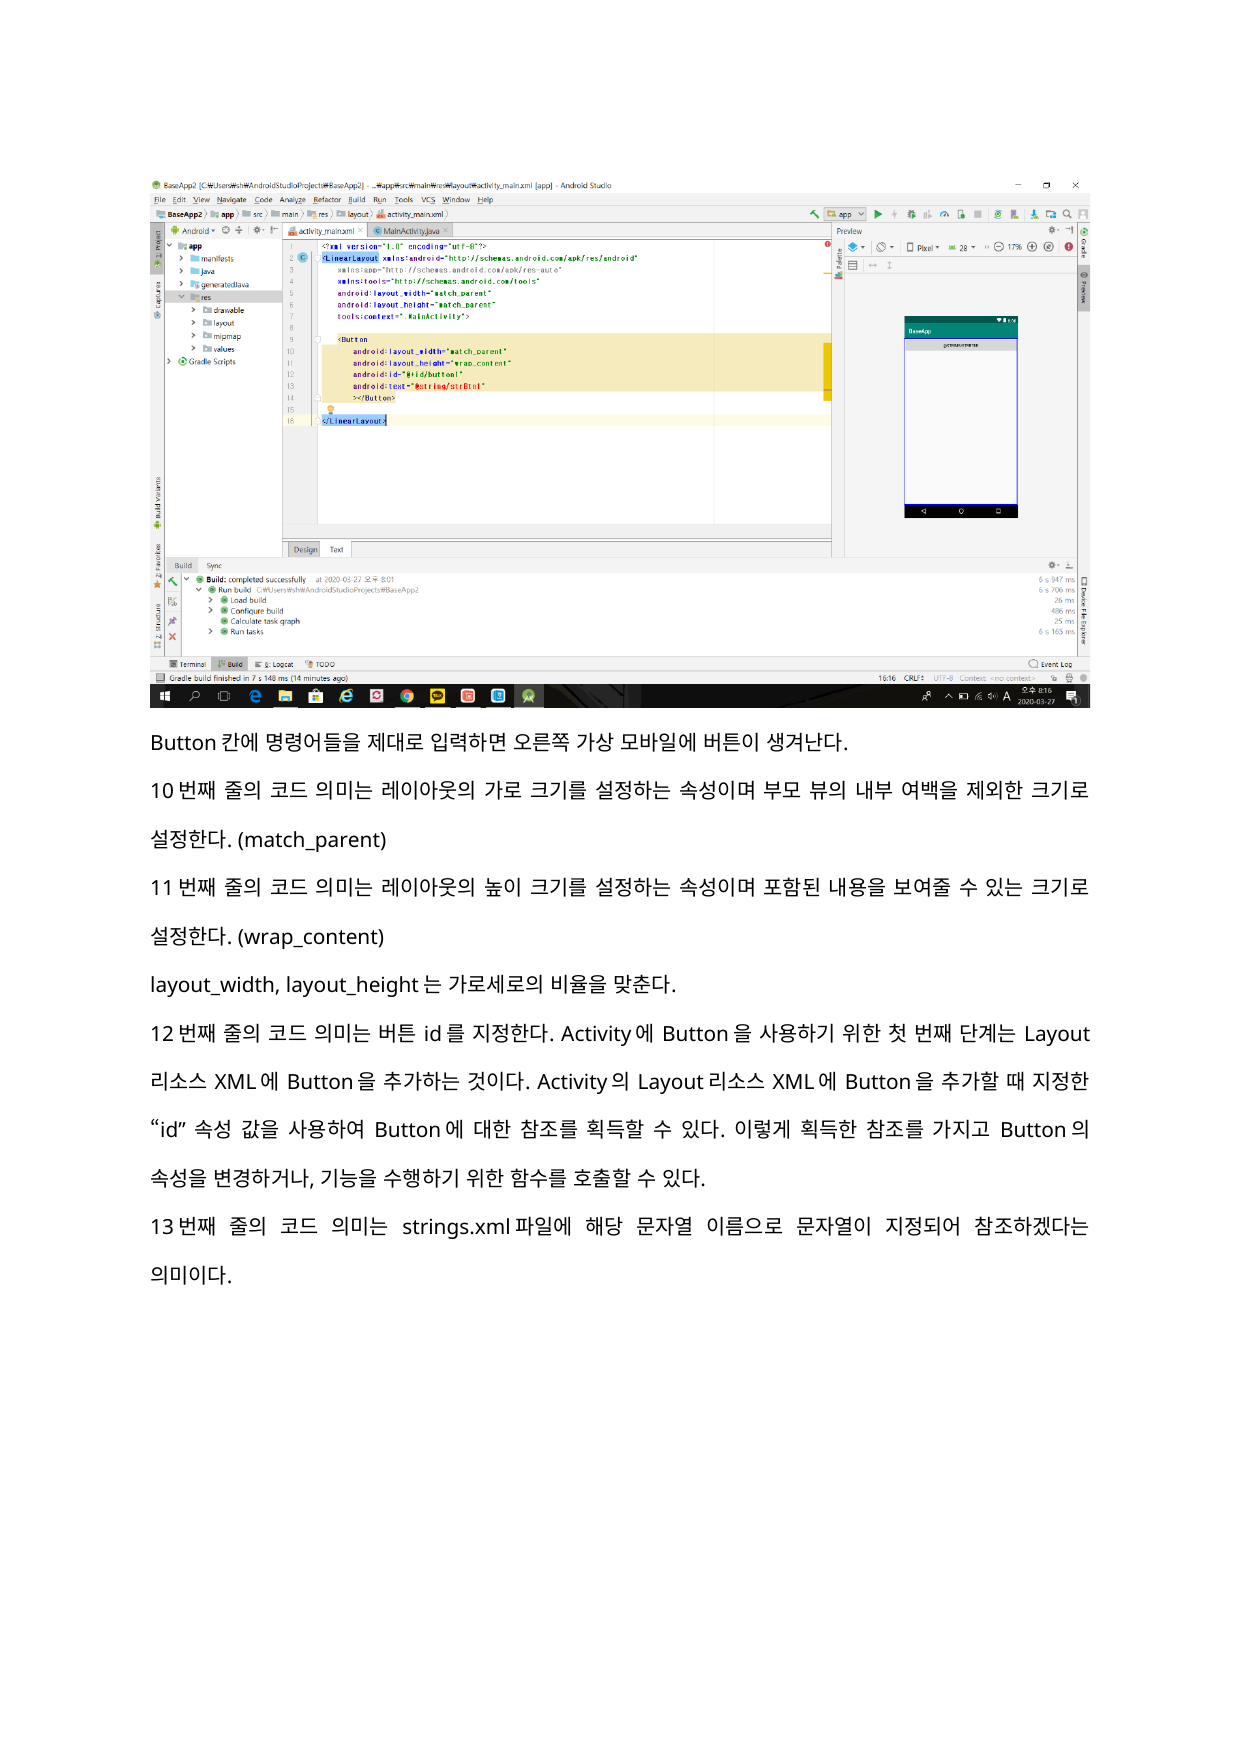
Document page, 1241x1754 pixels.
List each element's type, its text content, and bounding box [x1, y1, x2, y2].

text 13번째 줄의 코드 의미는 strings.xml파일에 해당 문자열 이름으로 문자열이 지정되어 참조하겠다는 의미이다. [150, 1211, 1090, 1289]
text 11번째 줄의 코드 의미는 레이아웃의 높이 크기를 설정하는 속성이며 포함된 내용을 보여줄 수 있는 크기로 설정한다. (wrap_content) [150, 871, 1090, 950]
text layout_width, layout_height는 가로세로의 비율을 맞춘다. [150, 968, 1090, 999]
text 10번째 줄의 코드 의미는 레이아웃의 가로 크기를 설정하는 속성이며 부모 뷰의 내부 여백을 제외한 크기로 설정한다. (match_parent) [150, 774, 1090, 853]
text Button칸에 명령어들을 제대로 입력하면 오른쪽 가상 모바일에 버튼이 생겨난다. [150, 708, 1090, 756]
picture [150, 179, 1091, 708]
text 12번째 줄의 코드 의미는 버튼 id를 지정한다. Activity에 Button을 사용하기 위한 첫 번째 단계는 Layout 리소스 XML에 Button을 추가하는 것이다. Activity의 Layout리소스 XML에 Button을 추가할 때 지정한 “id” 속성 값을 사용하여 Button에 대한 참조를 획득할 수 있다. 이렇게 획득한 참조를 가지고 Button의 속성을 변경하거나, 기능을 수행하기 위한 함수를 호출할 수 있다. [150, 1017, 1090, 1192]
